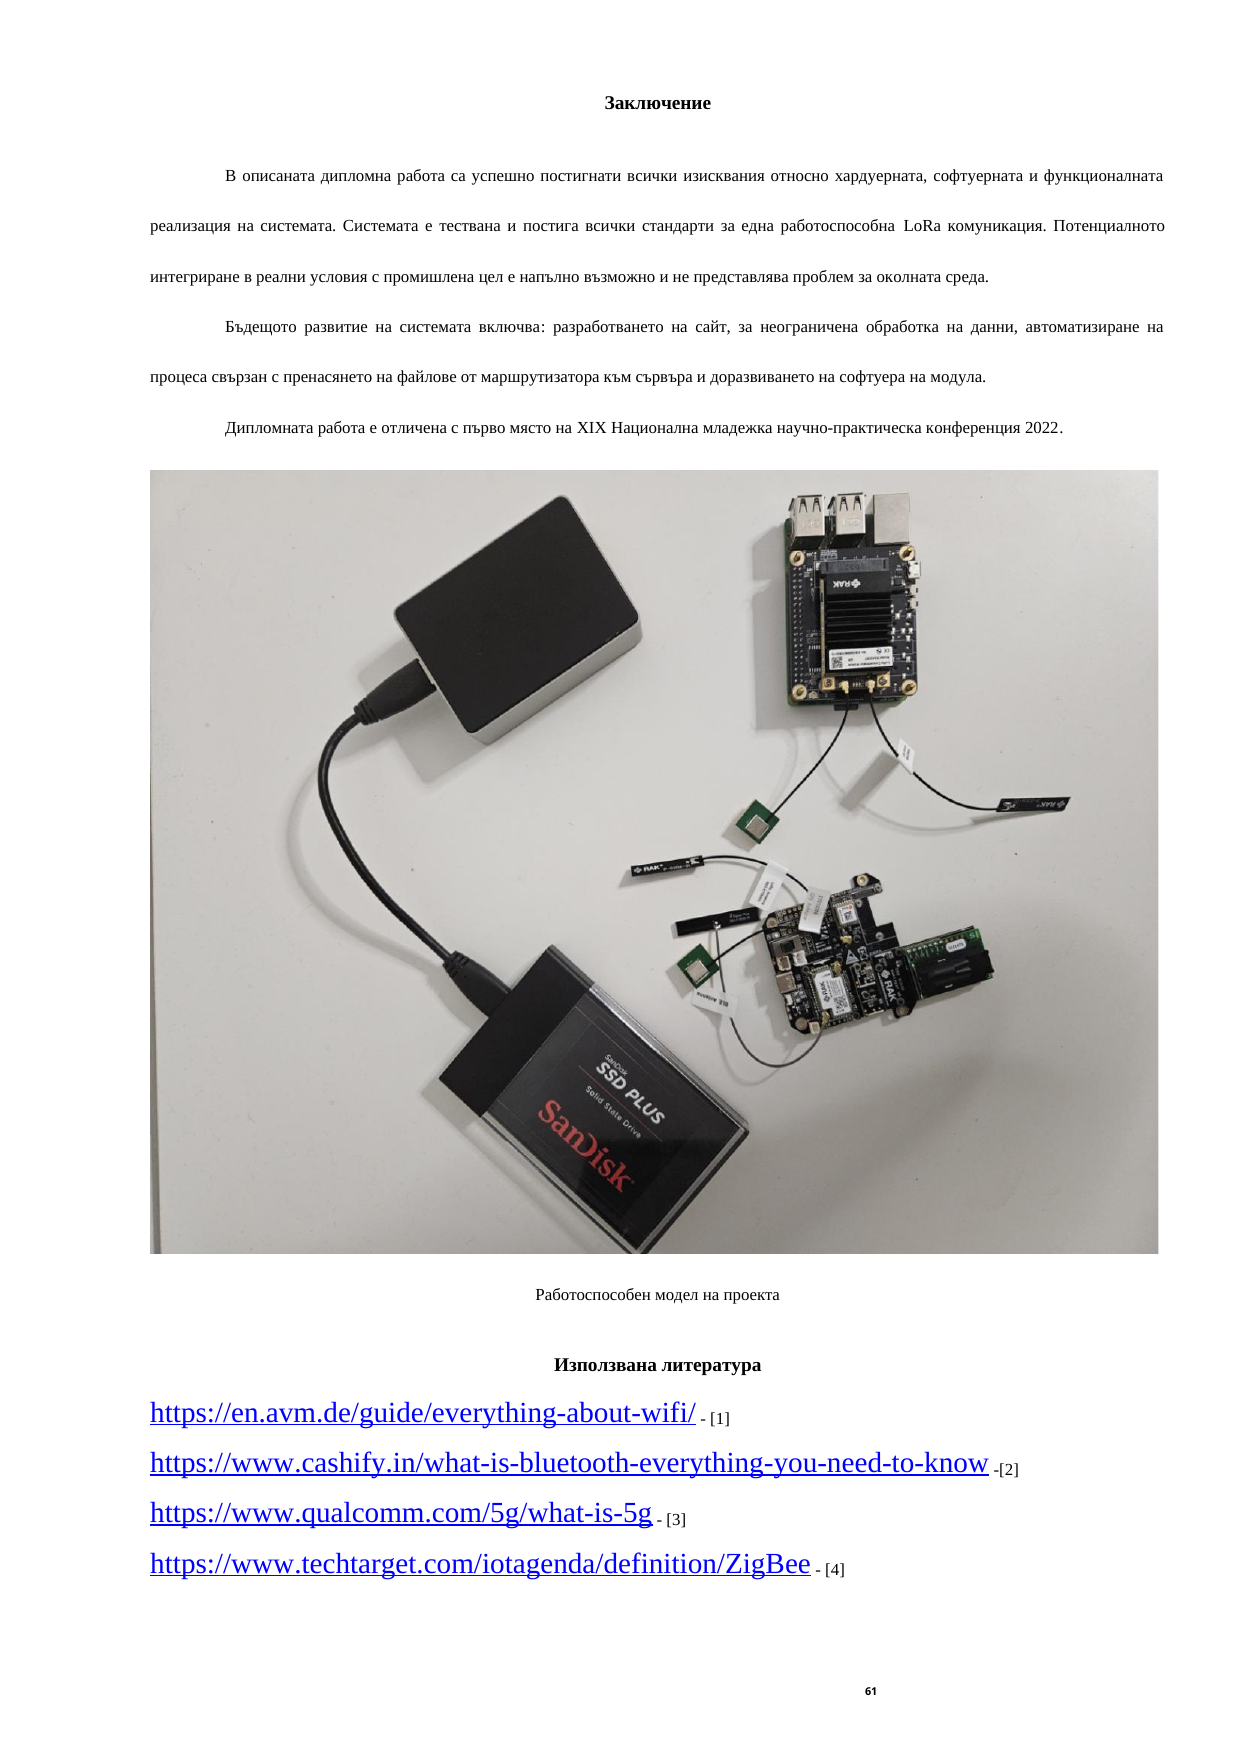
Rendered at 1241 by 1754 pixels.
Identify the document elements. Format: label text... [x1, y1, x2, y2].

list https://www.techtarget.com/iotagenda/definition/ZigBee - [4] [150, 1546, 1165, 1579]
list Заключение [150, 75, 1165, 113]
picture [150, 470, 1159, 1254]
list Дипломната работа е отличена с първо място на XIX Национална младежка научно-практическа конференция 2022. [150, 403, 1165, 437]
list https://en.avm.de/guide/everything-about-wifi/ - [1] [150, 1395, 1165, 1428]
list Работоспособен модел на проекта [150, 1270, 1165, 1304]
list Използвана литература [150, 1337, 1165, 1376]
list Бъдещото развитие на системата включва: разработването на сайт, за неограничена обработка на данни, автоматизиране на процеса свързан с пренасянето на файлове от маршрутизатора към сървъра и доразвиването на софтуера на модула. [150, 303, 1165, 386]
list В описаната дипломна работа са успешно постигнати всички изисквания относно хардуерната, софтуерната и функционалната реализация на системата. Системата е тествана и постига всички стандарти за една работоспособна LoRa комуникация. Потенциалното интегриране в реални условия с промишлена цел е напълно възможно и не представлява проблем за околната среда. [150, 152, 1165, 286]
list https://www.cashify.in/what-is-bluetooth-everything-you-need-to-know -[2] [150, 1445, 1165, 1479]
list https://www.qualcomm.com/5g/what-is-5g - [3] [150, 1495, 1165, 1529]
